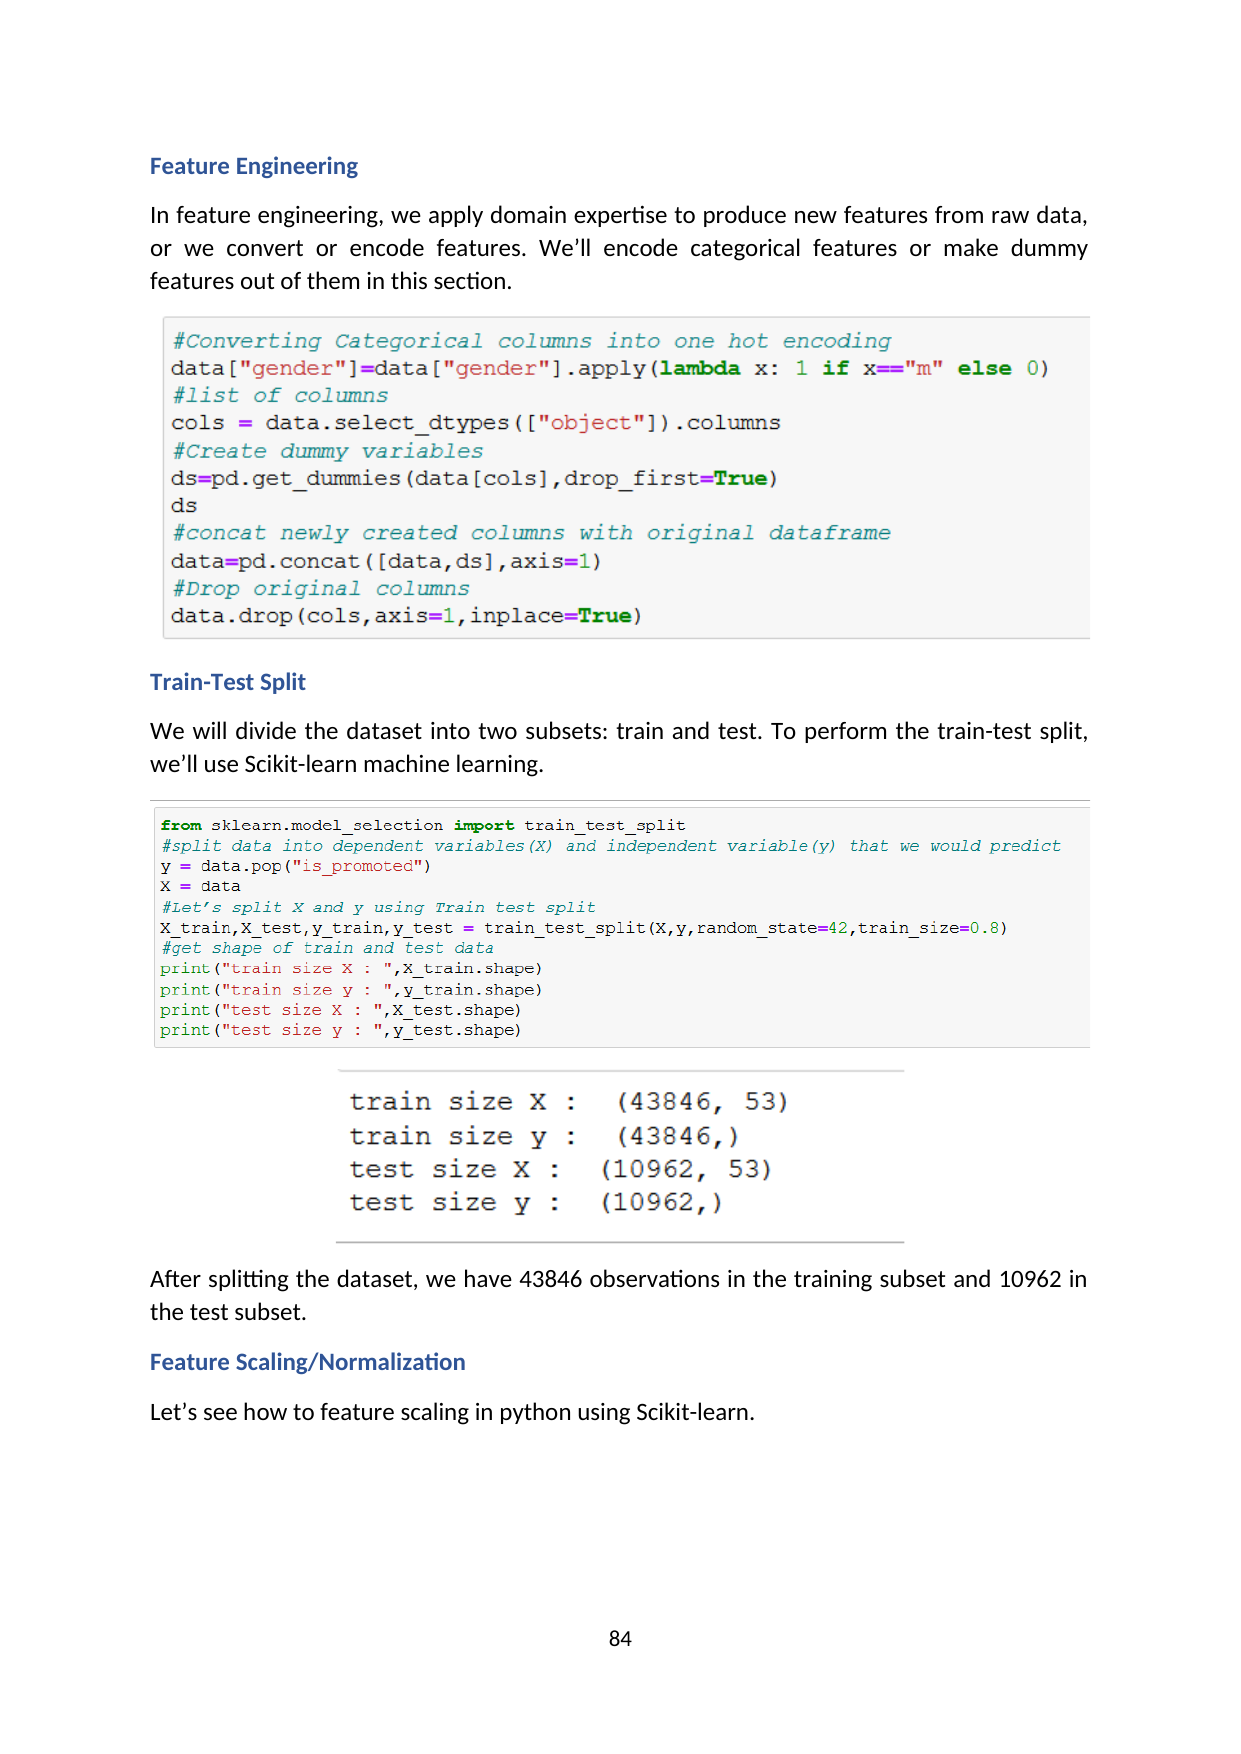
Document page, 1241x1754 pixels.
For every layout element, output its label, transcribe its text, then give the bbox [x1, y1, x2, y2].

text Train-Test Split [150, 666, 1090, 696]
text In feature engineering, we apply domain expertise to produce new features from raw data, or we convert or encode features. We’ll encode categorical features or make dummy features out of them in this section. [150, 199, 1090, 296]
picture [150, 797, 1091, 1051]
text Feature Scaling/Normalization [150, 1346, 1090, 1377]
picture [335, 1069, 905, 1245]
text Let’s see how to feature scaling in python using Scikit-learn. [150, 1396, 1090, 1426]
text We will divide the dataset into two subsets: train and test. To perform the train-test split, we’ll use Scikit-learn machine learning. [150, 715, 1090, 779]
picture [150, 315, 1091, 647]
text After splitting the dataset, we have 43846 observations in the training subset and 10962 in the test subset. [150, 1264, 1090, 1327]
text Feature Engineering [150, 150, 1090, 181]
